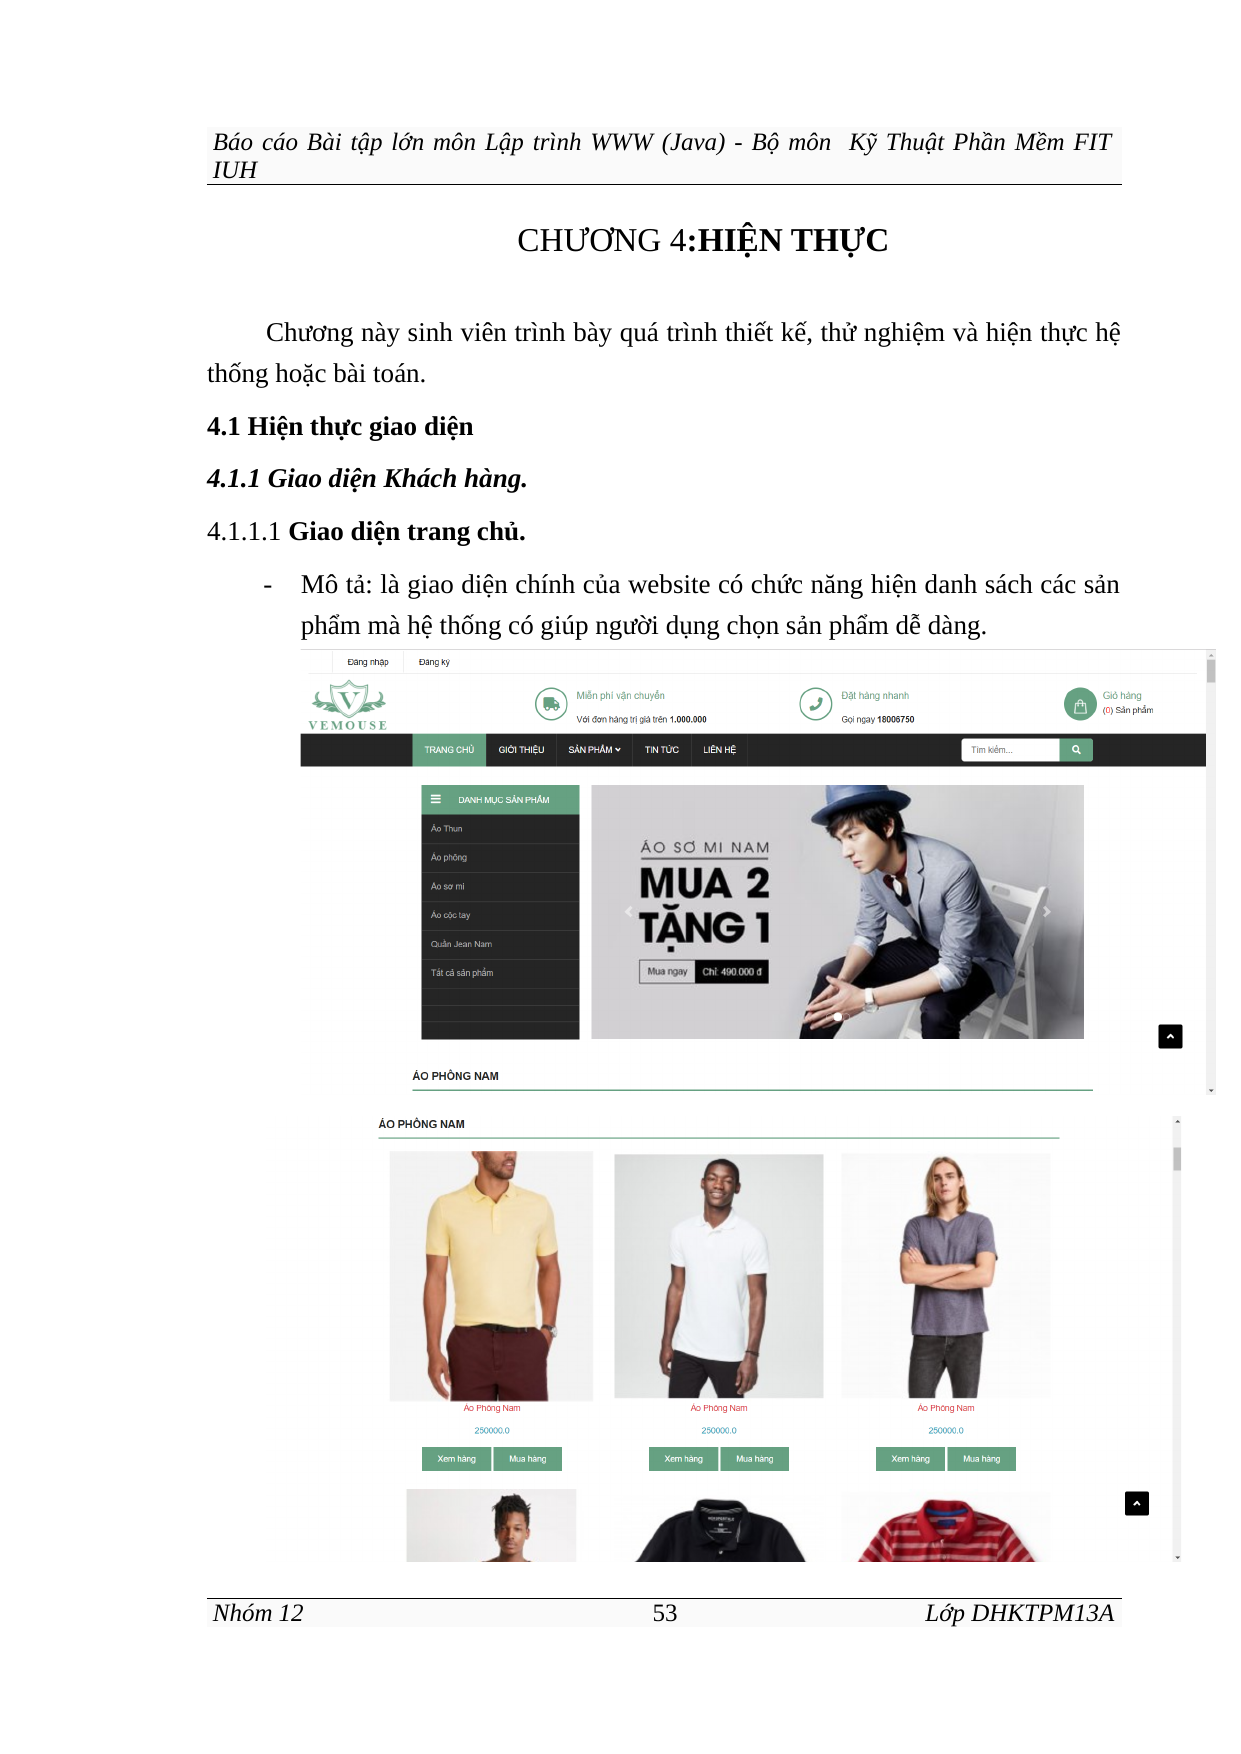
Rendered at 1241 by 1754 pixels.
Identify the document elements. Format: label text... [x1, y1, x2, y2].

subtitle Hiện thực giao diện [207, 409, 1122, 441]
text Chương này sinh viên trình bày quá trình thiết kế, thử nghiệm và hiện thực hệ thống hoặc bài toán. [207, 316, 1122, 388]
picture [300, 649, 1216, 1095]
subtitle Giao diện Khách hàng. [207, 462, 1122, 494]
subtitle :HIỆN THỰC [458, 220, 1122, 259]
list Mô tả: là giao diện chính của website có chức năng hiện danh sách các sản phẩm mà hệ thống có giúp người dụng chọn sản phẩm dễ dàng. [263, 568, 1122, 640]
subtitle Giao diện trang chủ. [207, 515, 1122, 547]
picture [265, 1116, 1182, 1562]
